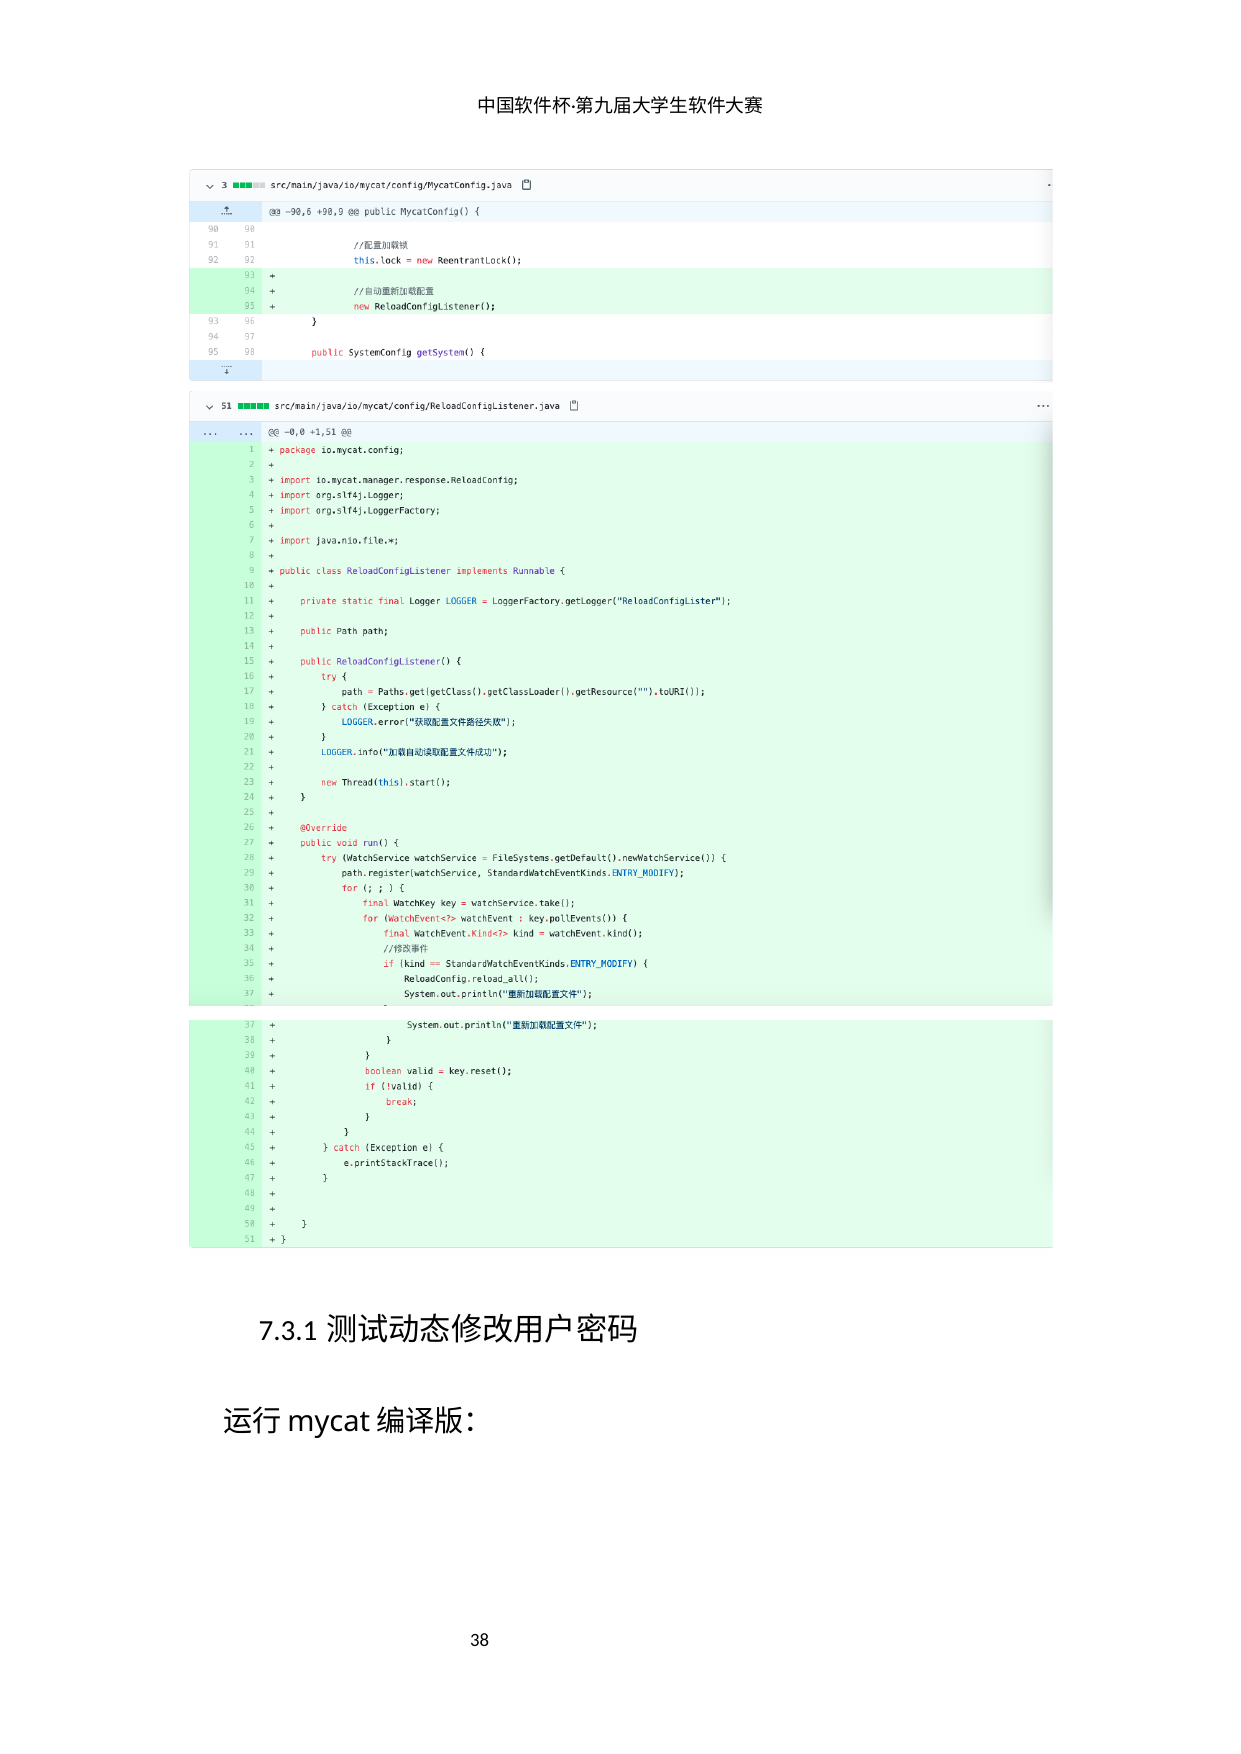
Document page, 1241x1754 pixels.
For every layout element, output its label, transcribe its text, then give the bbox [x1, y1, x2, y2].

picture [187, 391, 1053, 1006]
picture [187, 169, 1053, 383]
picture [187, 1020, 1053, 1254]
subtitle 测试动态修改用户密码 [258, 1294, 1053, 1359]
text 运行mycat编译版： [223, 1386, 1053, 1451]
